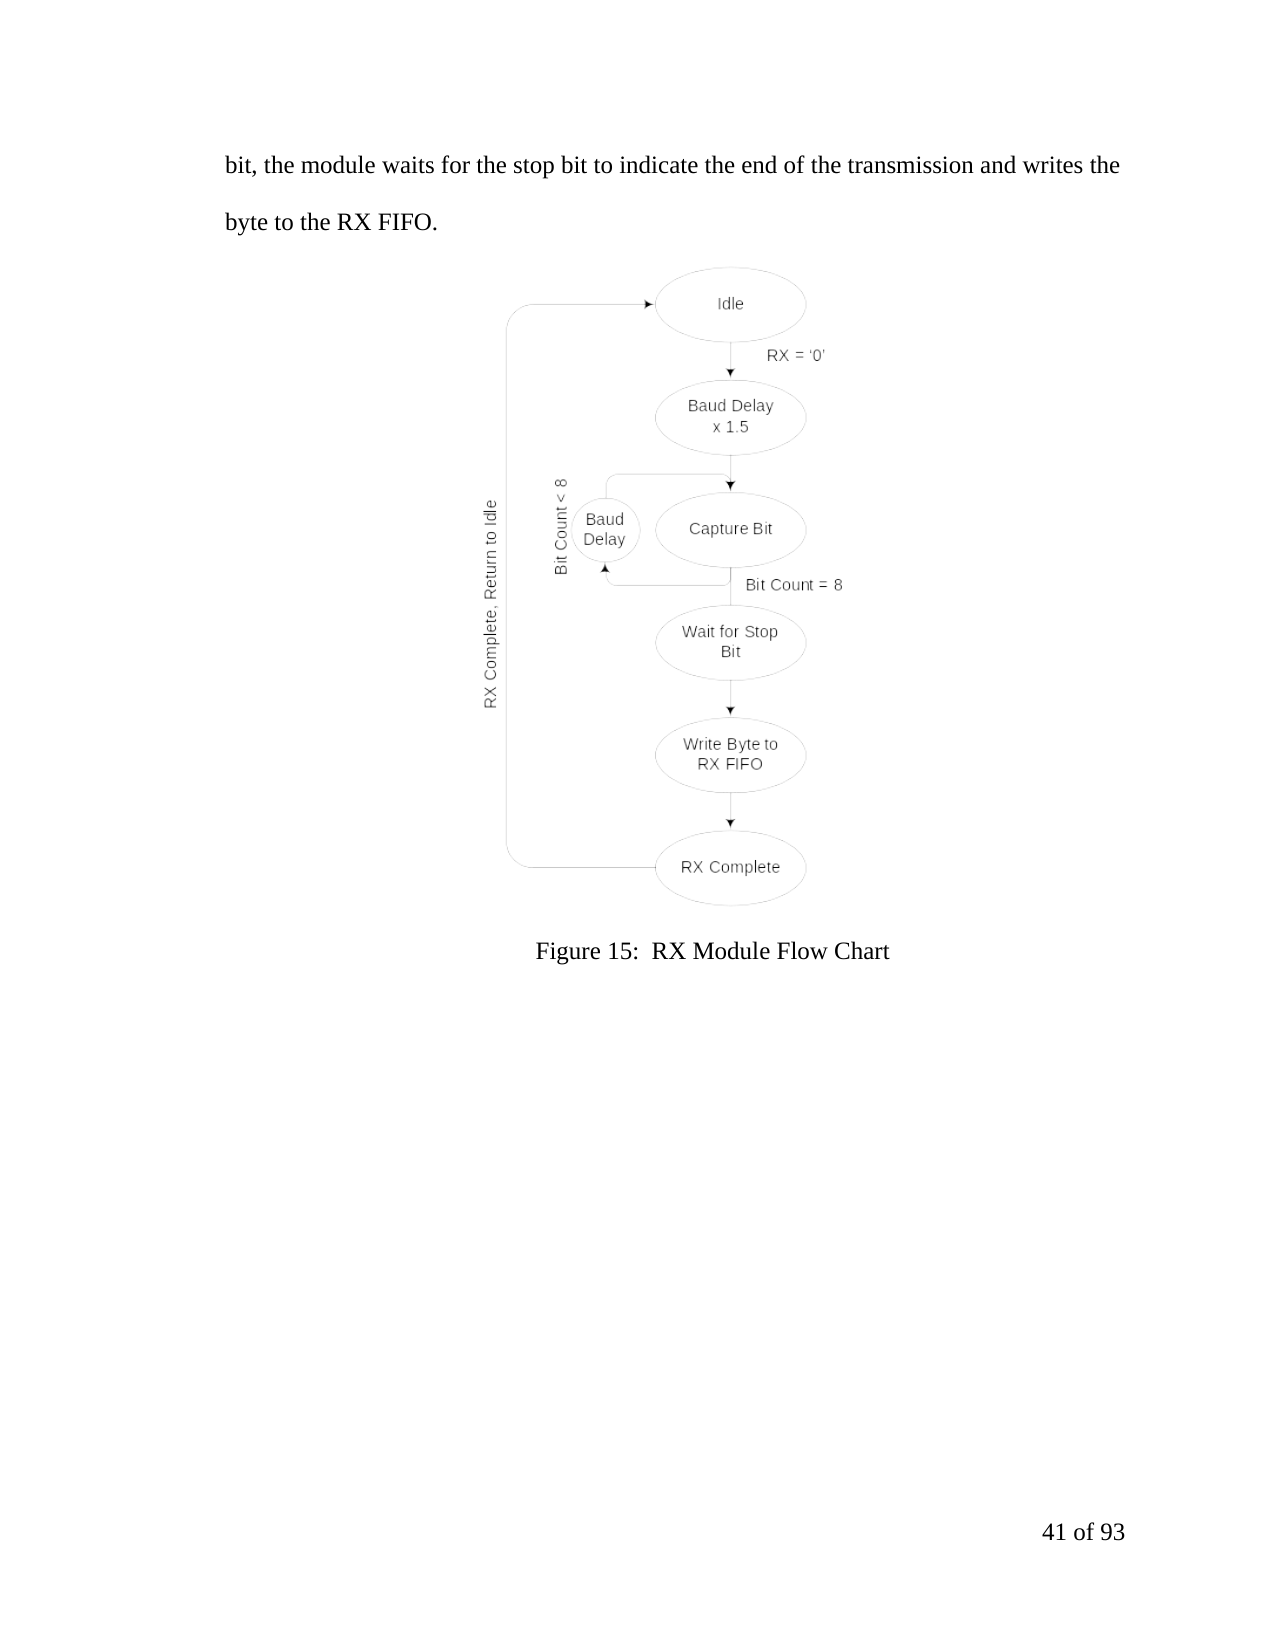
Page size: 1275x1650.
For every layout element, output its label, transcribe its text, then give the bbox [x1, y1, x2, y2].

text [225, 150, 1125, 236]
